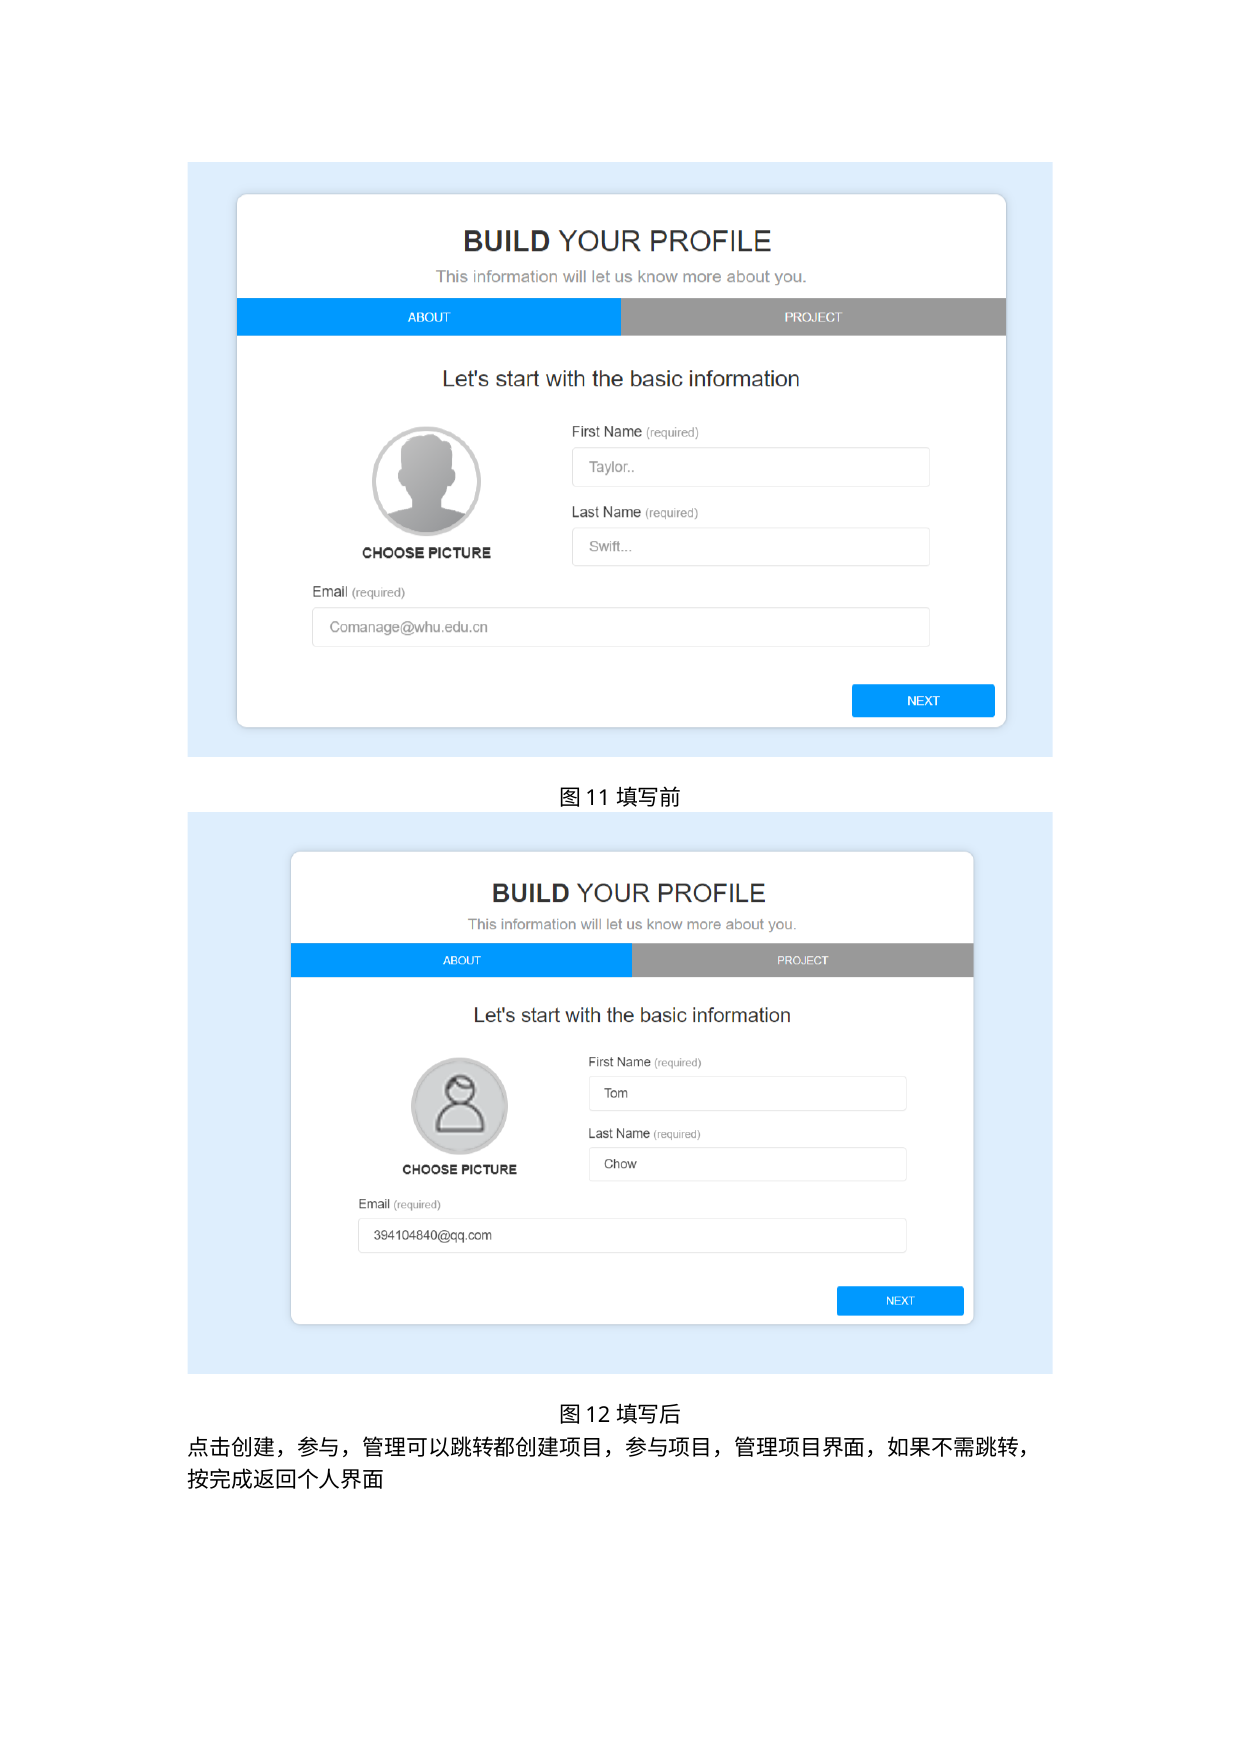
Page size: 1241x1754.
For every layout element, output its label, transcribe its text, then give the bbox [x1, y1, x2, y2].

picture [187, 812, 1053, 1374]
text 图12 填写后 [187, 1397, 1053, 1429]
text 点击创建，参与，管理可以跳转都创建项目，参与项目，管理项目界面，如果不需跳转，按完成返回个人界面 [187, 1429, 1053, 1494]
text 图11 填写前 [187, 779, 1053, 812]
picture [187, 162, 1053, 757]
